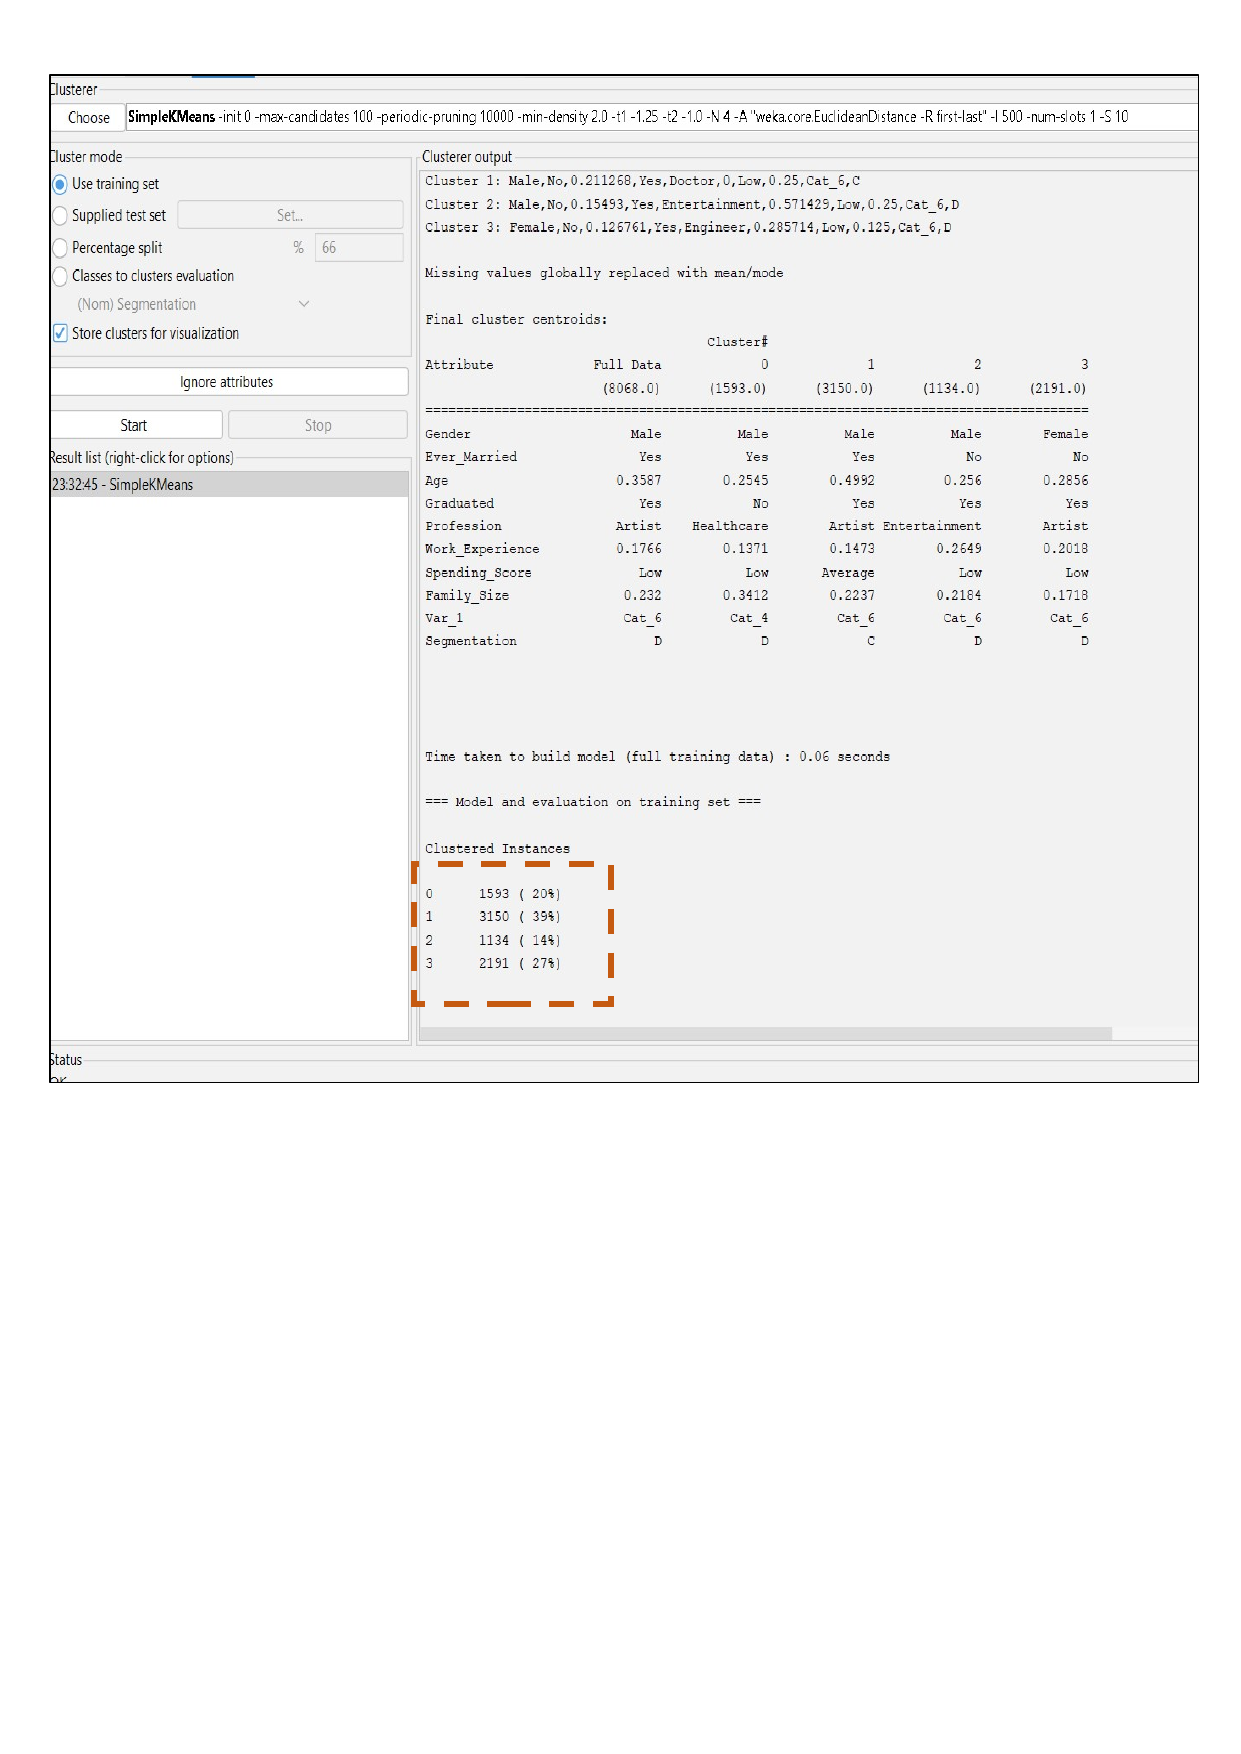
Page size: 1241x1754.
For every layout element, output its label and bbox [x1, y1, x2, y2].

picture [51, 76, 1198, 1082]
